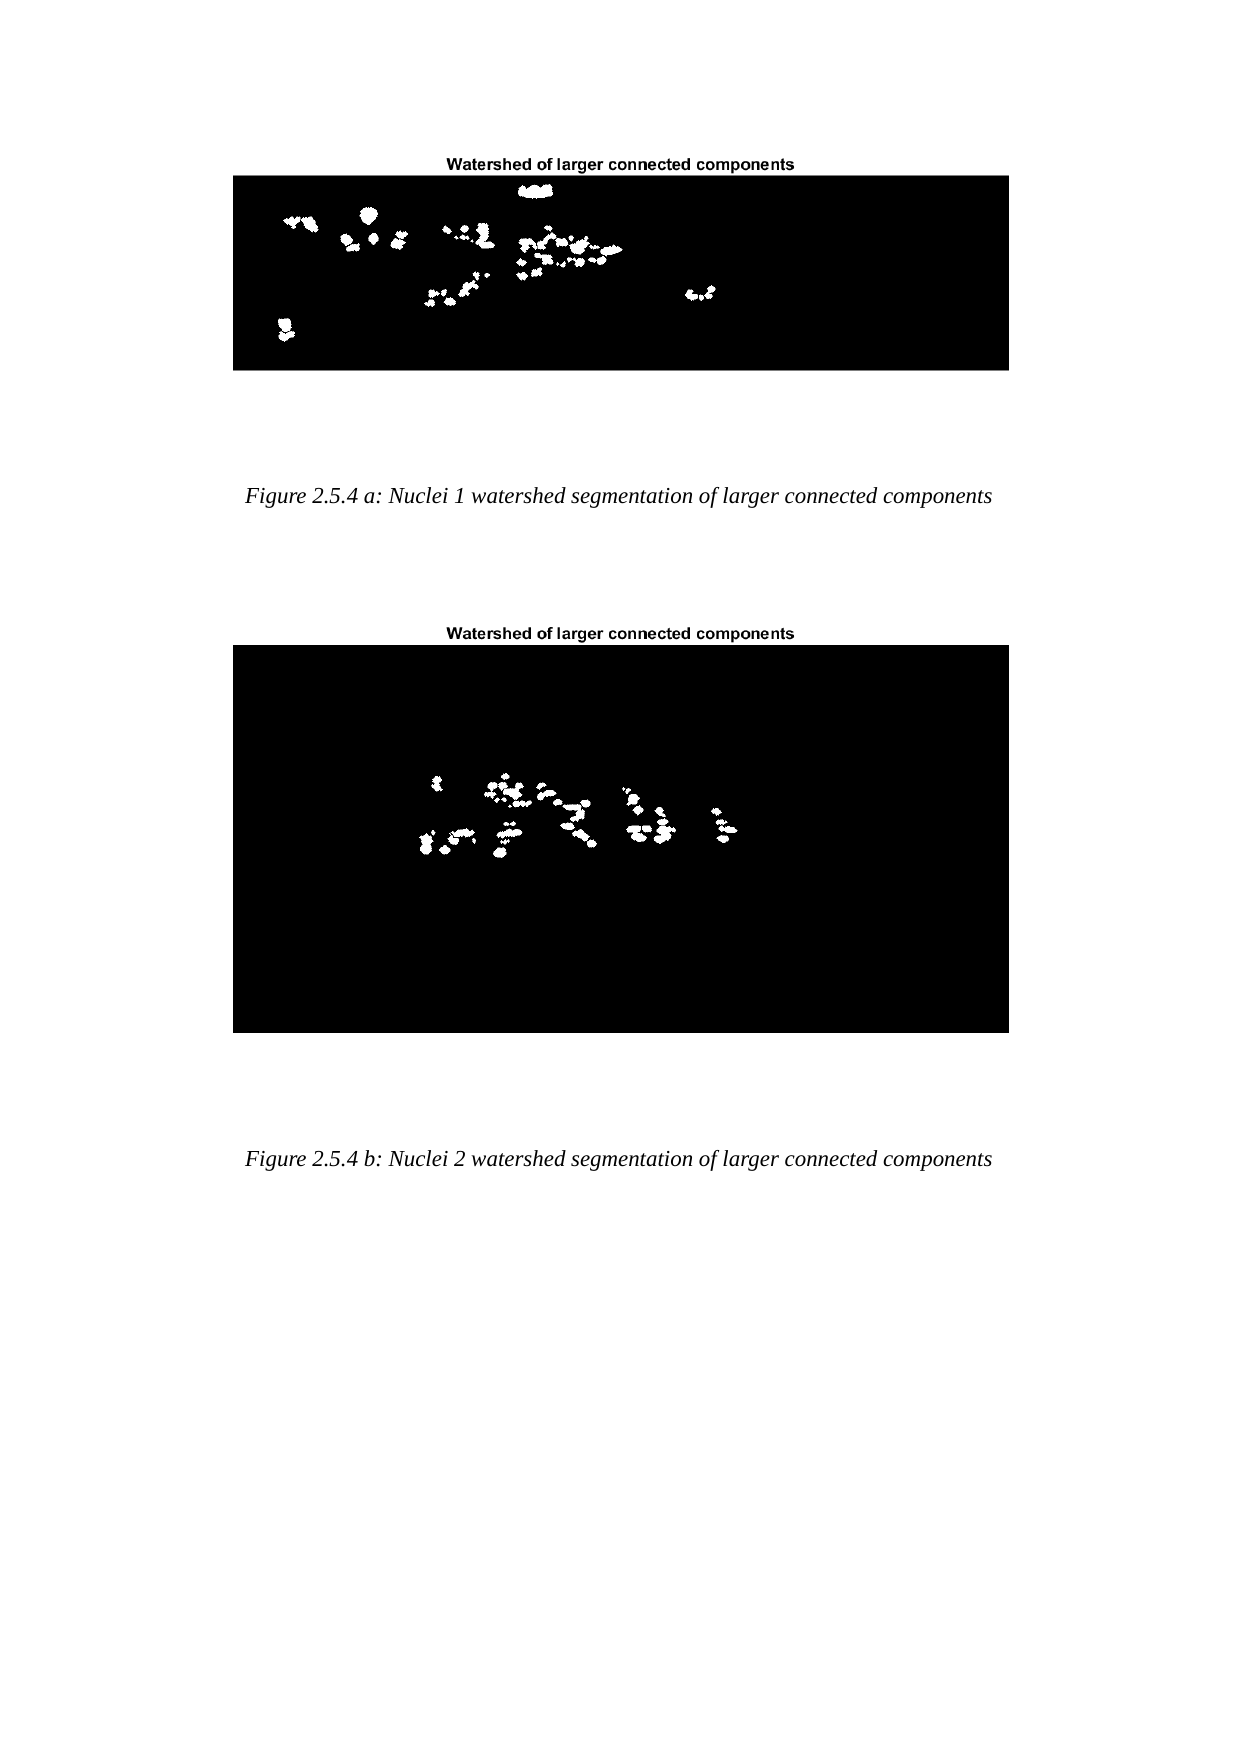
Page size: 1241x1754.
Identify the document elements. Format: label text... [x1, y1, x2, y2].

text Figure 2.5.4 a: Nuclei 1 watershed segmentation of larger connected components [150, 482, 1090, 509]
picture [150, 619, 1091, 1102]
picture [150, 150, 1091, 440]
text Figure 2.5.4 b: Nuclei 2 watershed segmentation of larger connected components [150, 1145, 1090, 1171]
